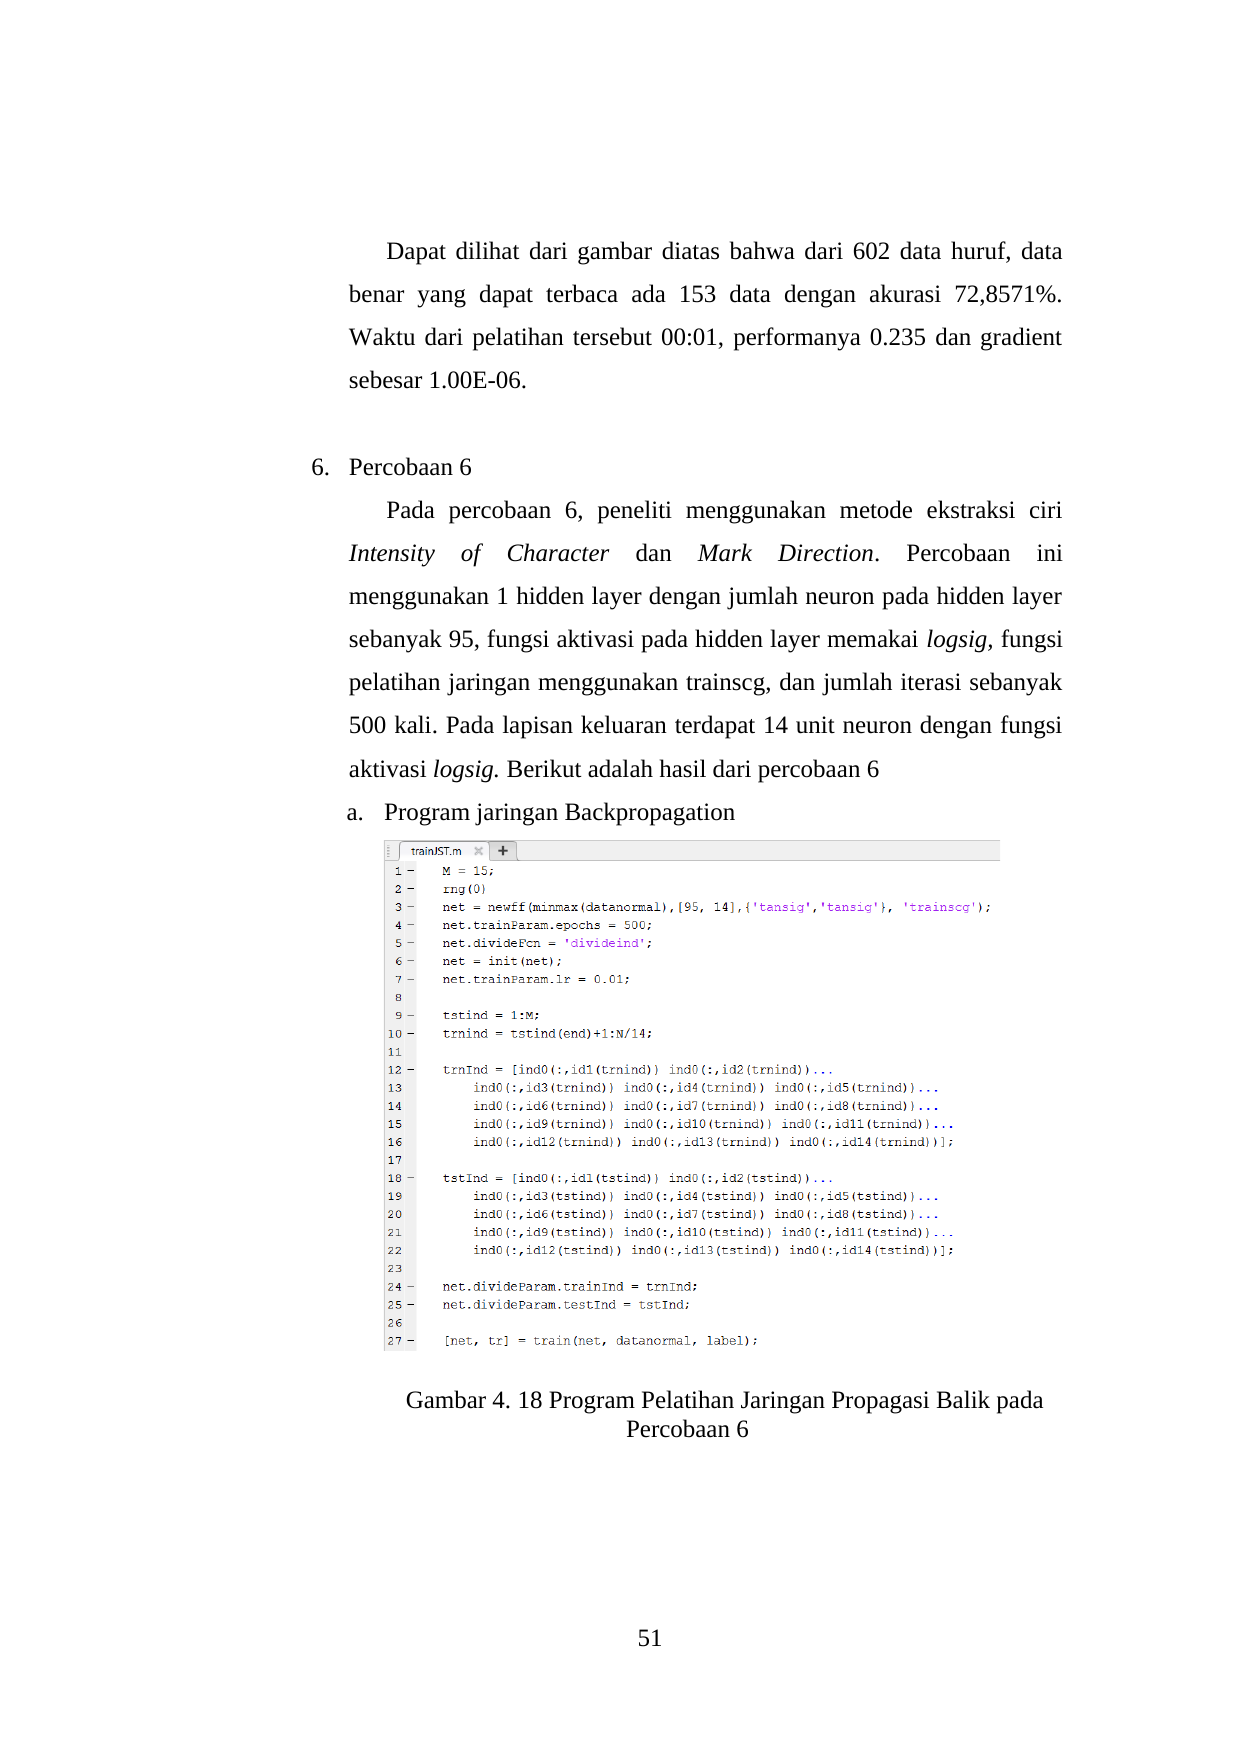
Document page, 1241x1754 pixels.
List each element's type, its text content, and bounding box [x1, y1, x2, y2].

list Program jaringan Backpropagation [346, 797, 1063, 826]
text Gambar 4. 18 Program Pelatihan Jaringan Propagasi Balik pada Percobaan 6 [311, 1386, 1063, 1443]
picture [383, 840, 1001, 1351]
list Dapat dilihat dari gambar diatas bahwa dari 602 data huruf, data benar yang dapat terbaca ada 153 data dengan akurasi 72,8571%. Waktu dari pelatihan tersebut 00:01, performanya 0.235 dan gradient sebesar 1.00E-06. [349, 236, 1063, 394]
list Pada percobaan 6, peneliti menggunakan metode ekstraksi ciri Intensity of Character dan Mark Direction. Percobaan ini menggunakan 1 hidden layer dengan jumlah neuron pada hidden layer sebanyak 95, fungsi aktivasi pada hidden layer memakai logsig, fungsi pelatihan jaringan menggunakan trainscg, dan jumlah iterasi sebanyak 500 kali. Pada lapisan keluaran terdapat 14 unit neuron dengan fungsi aktivasi logsig. Berikut adalah hasil dari percobaan 6 [349, 495, 1063, 782]
list Percobaan 6 [311, 452, 1063, 481]
